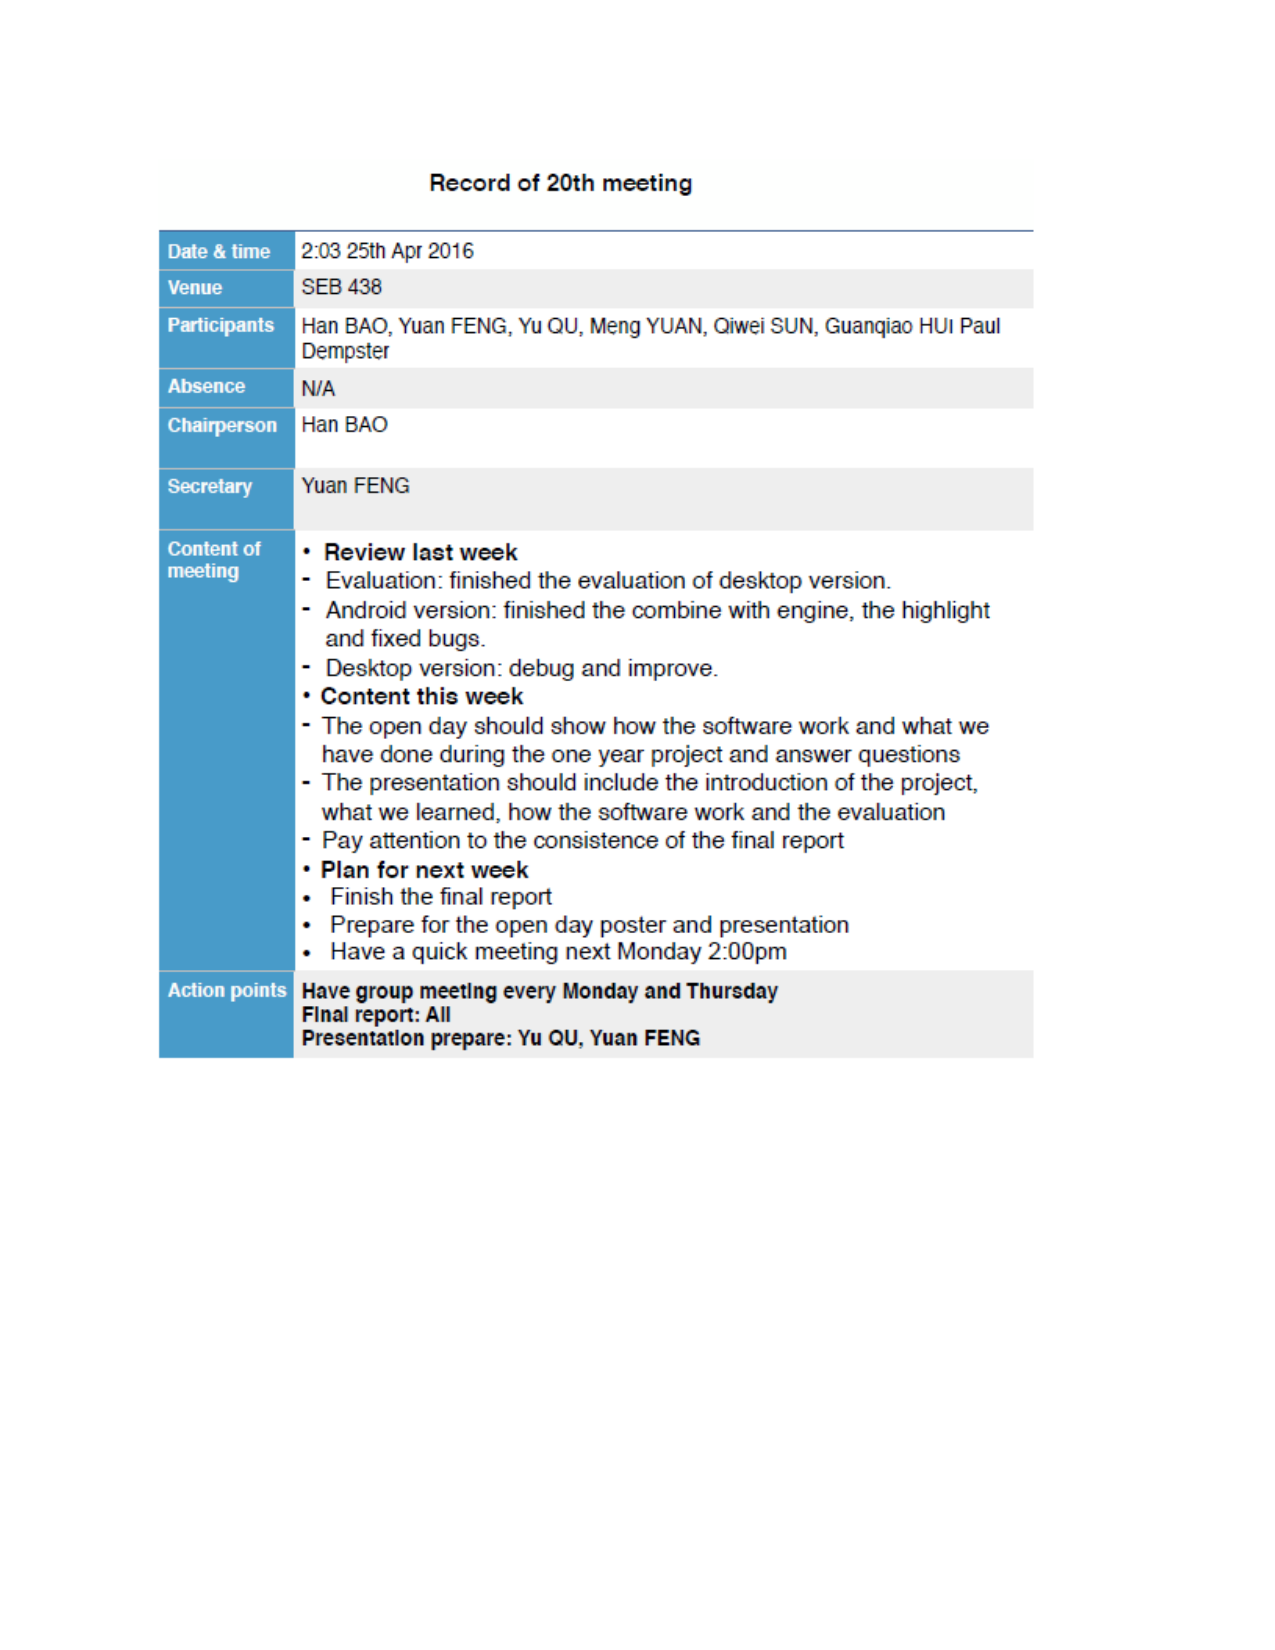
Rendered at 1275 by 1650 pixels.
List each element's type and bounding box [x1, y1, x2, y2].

picture [150, 150, 1050, 1077]
